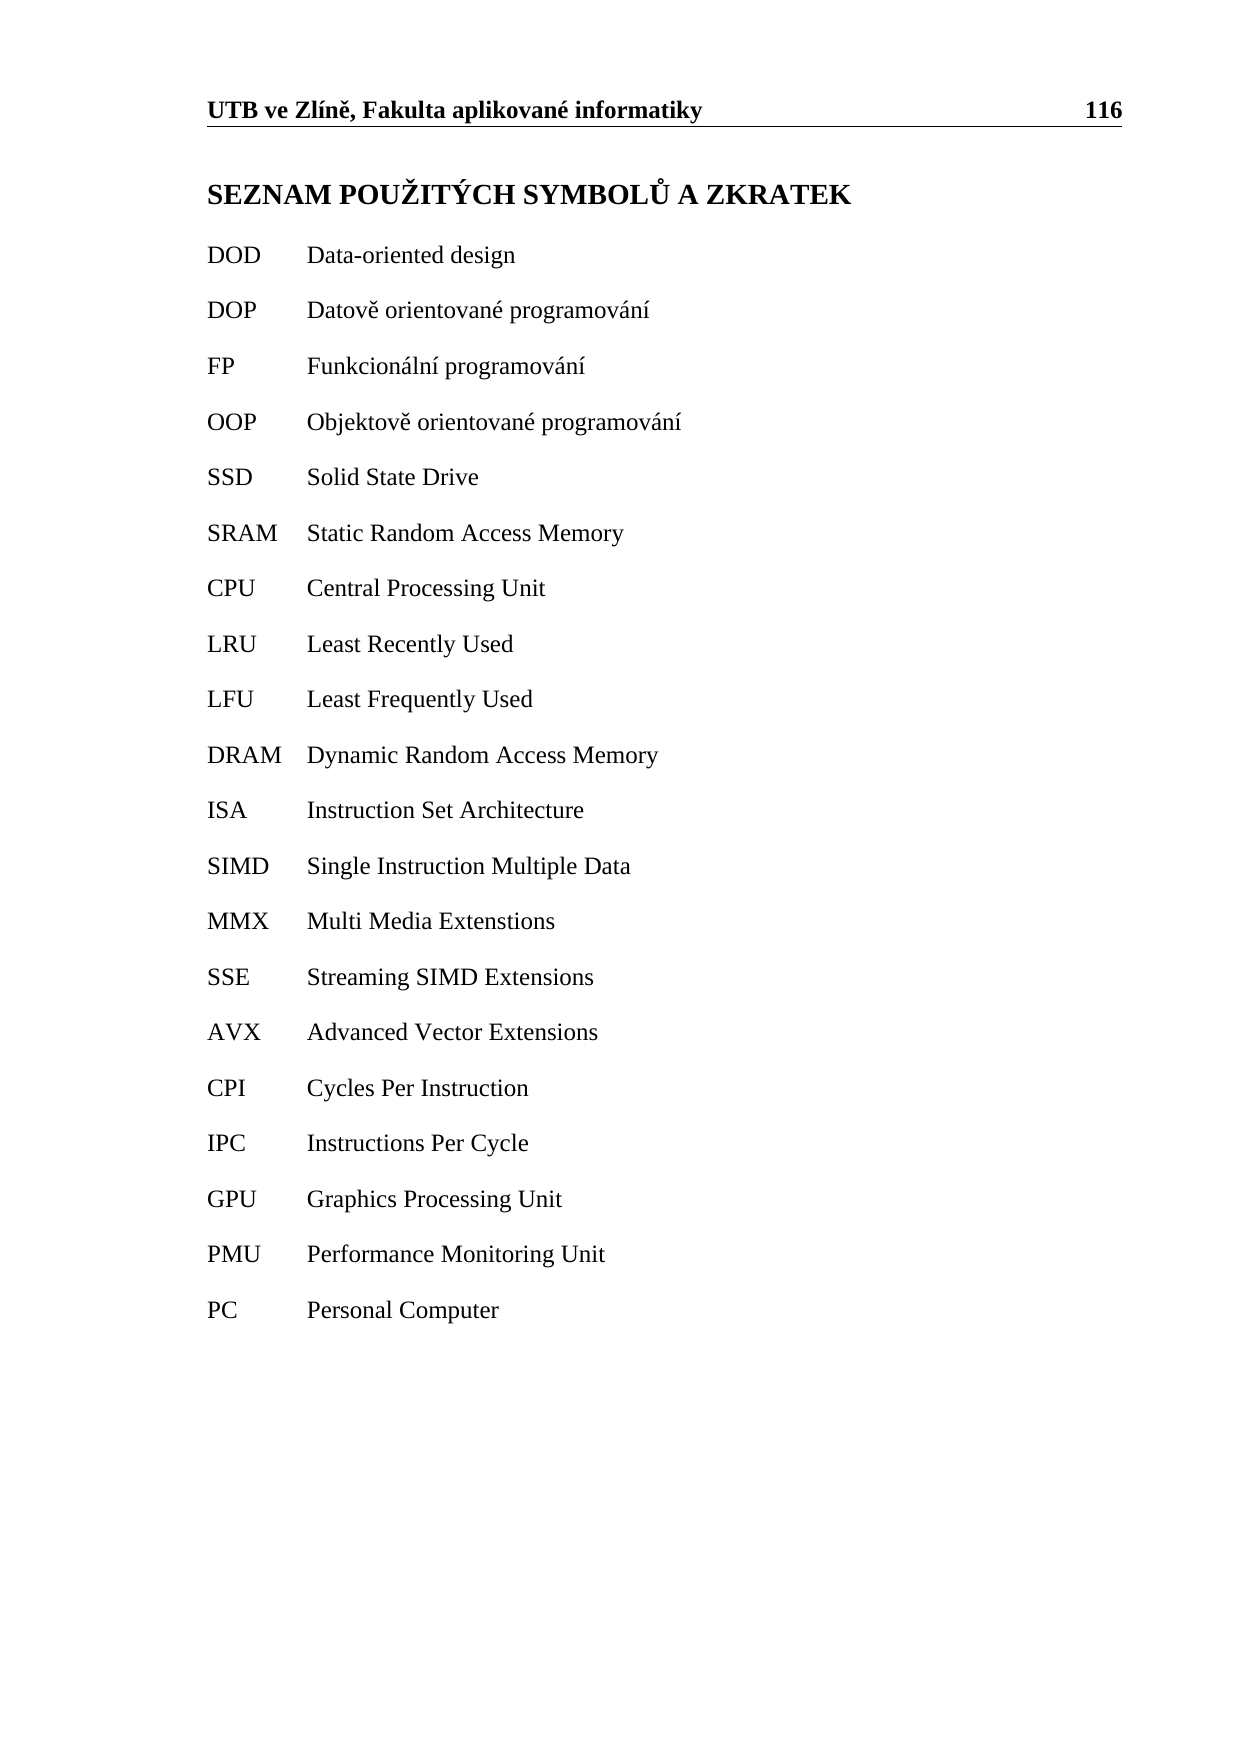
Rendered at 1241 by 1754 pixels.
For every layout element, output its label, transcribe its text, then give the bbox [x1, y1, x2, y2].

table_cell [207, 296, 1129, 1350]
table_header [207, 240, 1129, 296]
text Seznam použitých symbolů a zkratek [207, 177, 1122, 211]
